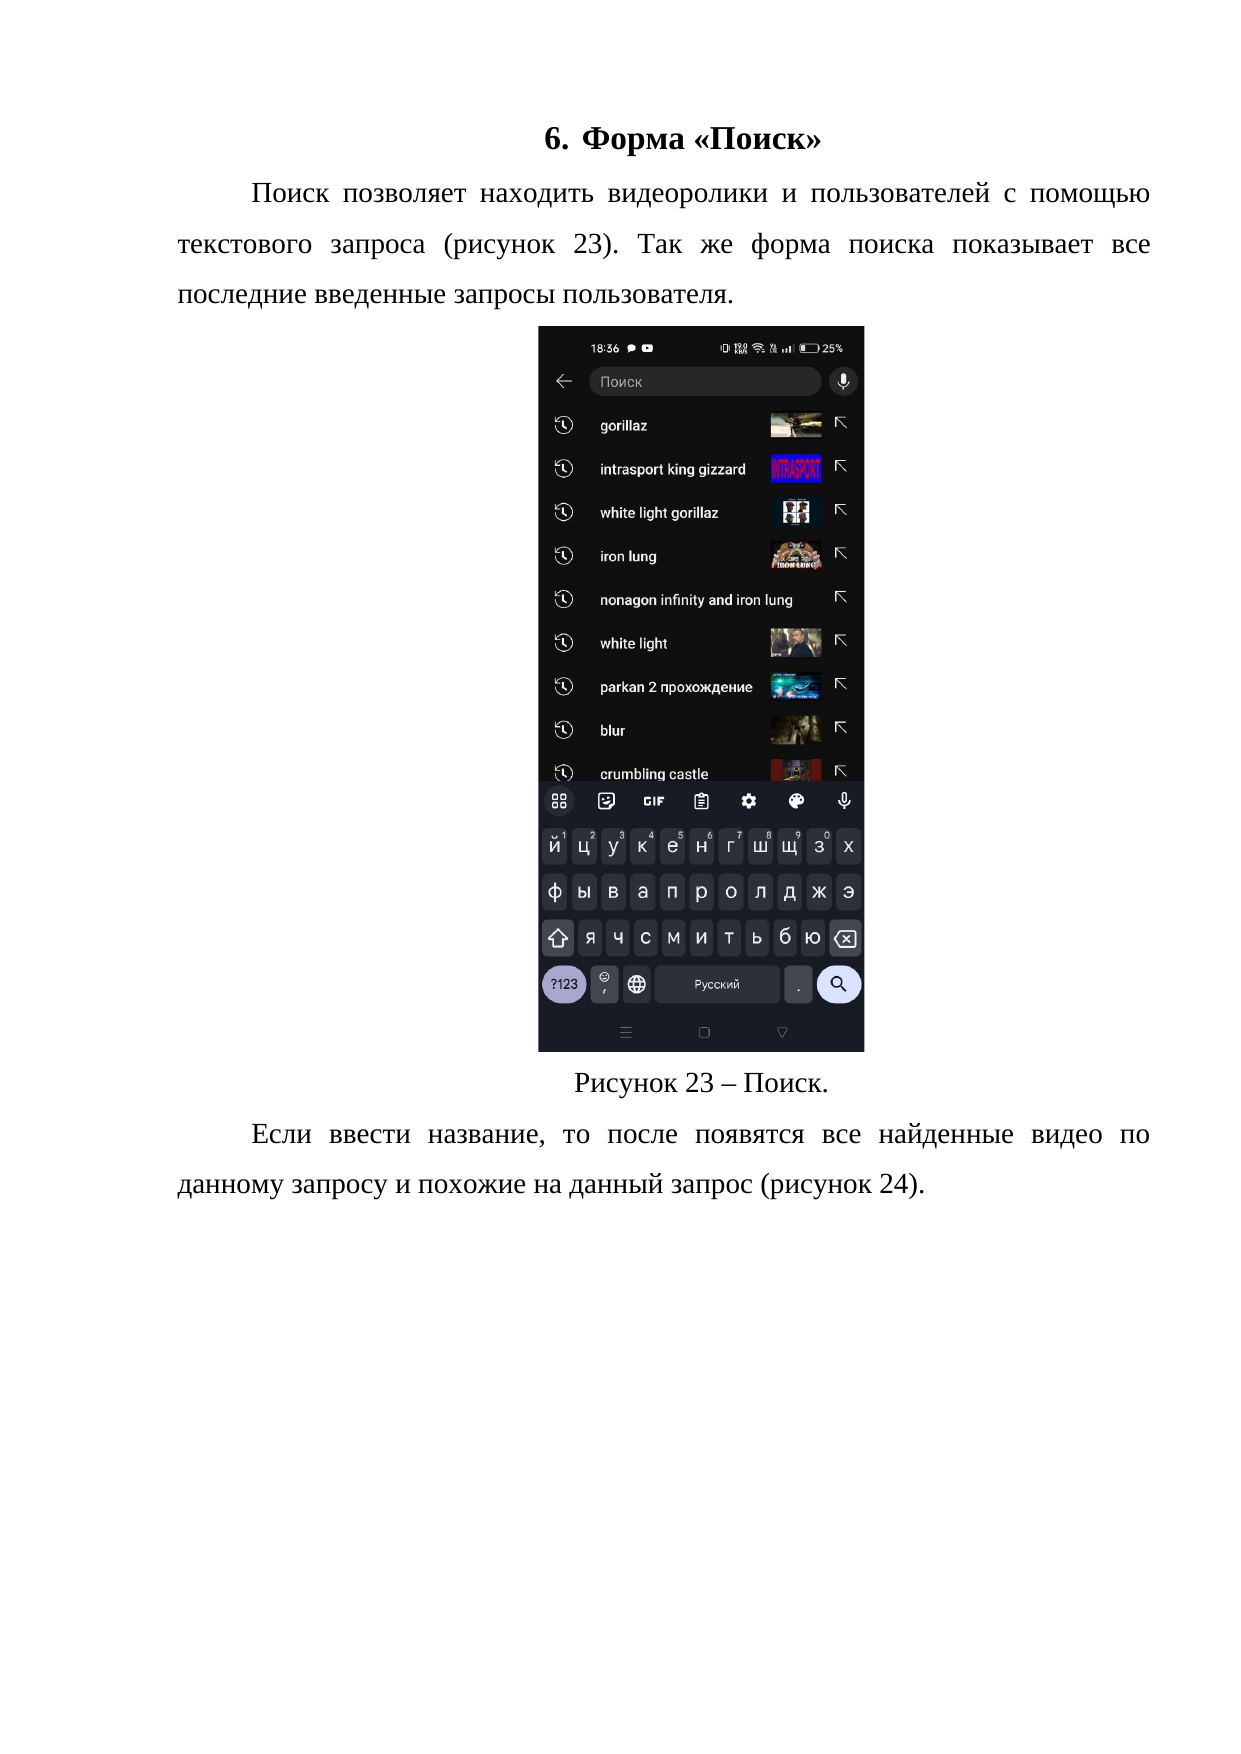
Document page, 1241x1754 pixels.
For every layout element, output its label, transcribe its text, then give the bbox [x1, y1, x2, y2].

list Поиск позволяет находить видеоролики и пользователей с помощью текстового запроса (рисунок 23). Так же форма поиска показывает все последние введенные запросы пользователя. [177, 176, 1152, 310]
picture [538, 326, 865, 1052]
list Рисунок 23 – Поиск. [177, 1066, 1152, 1099]
list Форма «Поиск» [215, 118, 1152, 156]
list Если ввести название, то после появятся все найденные видео по данному запросу и похожие на данный запрос (рисунок 24). [177, 1116, 1152, 1200]
